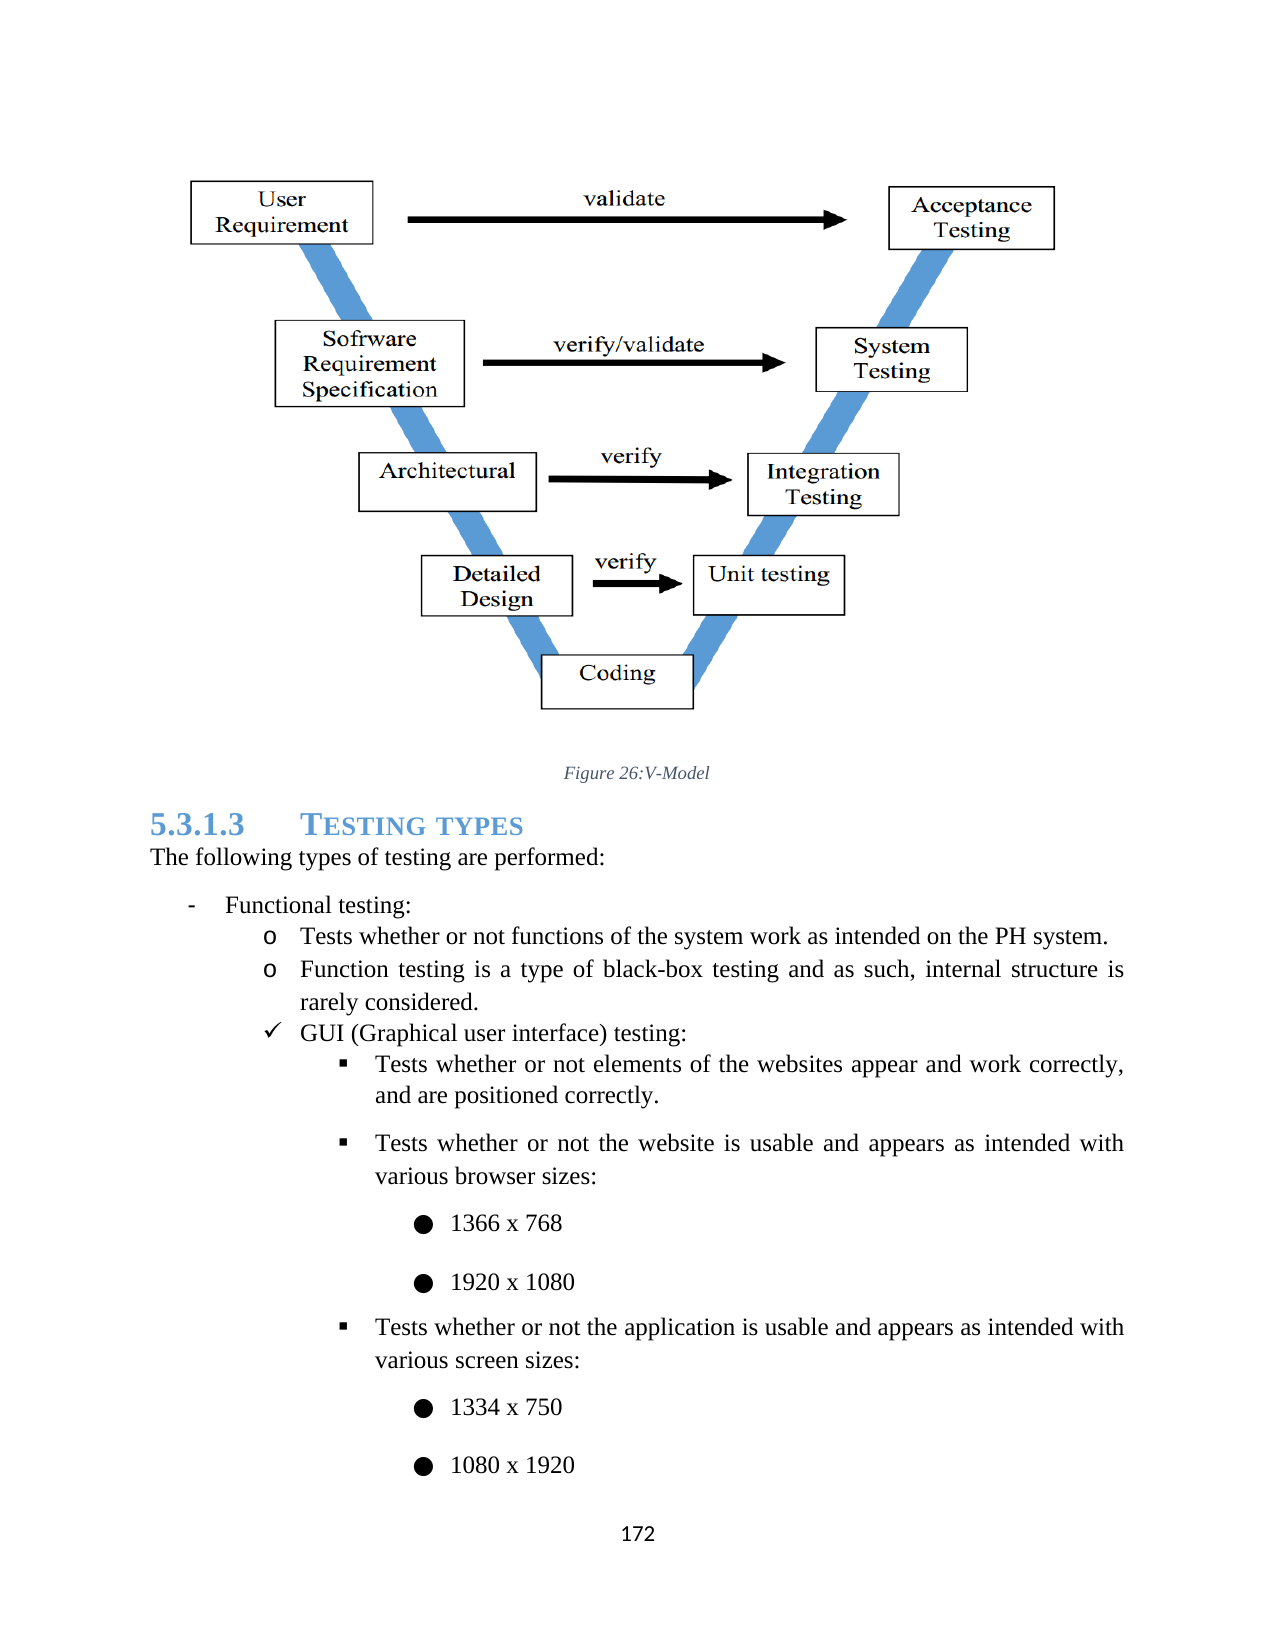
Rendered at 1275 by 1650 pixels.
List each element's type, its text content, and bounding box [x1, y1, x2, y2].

list 1366 x 768 [412, 1194, 1125, 1246]
list Function testing is a type of black-box testing and as such, internal structure is rarely considered. [262, 954, 1125, 1016]
list Tests whether or not the website is usable and appears as intended with various browser sizes: [337, 1128, 1125, 1190]
list GUI (Graphical user interface) testing: [262, 1018, 1125, 1047]
list 1920 x 1080 [412, 1253, 1125, 1304]
picture [150, 150, 1096, 743]
text The following types of testing are performed: [150, 842, 1125, 871]
text Figure 26:V-Model [150, 762, 1125, 783]
list 1080 x 1920 [412, 1437, 1125, 1488]
list Tests whether or not elements of the websites appear and work correctly, and are positioned correctly. [337, 1049, 1125, 1109]
list Testing types [150, 804, 1125, 842]
list Functional testing: [187, 890, 1125, 919]
list Tests whether or not the application is usable and appears as intended with various screen sizes: [337, 1312, 1125, 1374]
list 1334 x 750 [412, 1378, 1125, 1429]
list Tests whether or not functions of the system work as intended on the PH system. [262, 921, 1125, 952]
